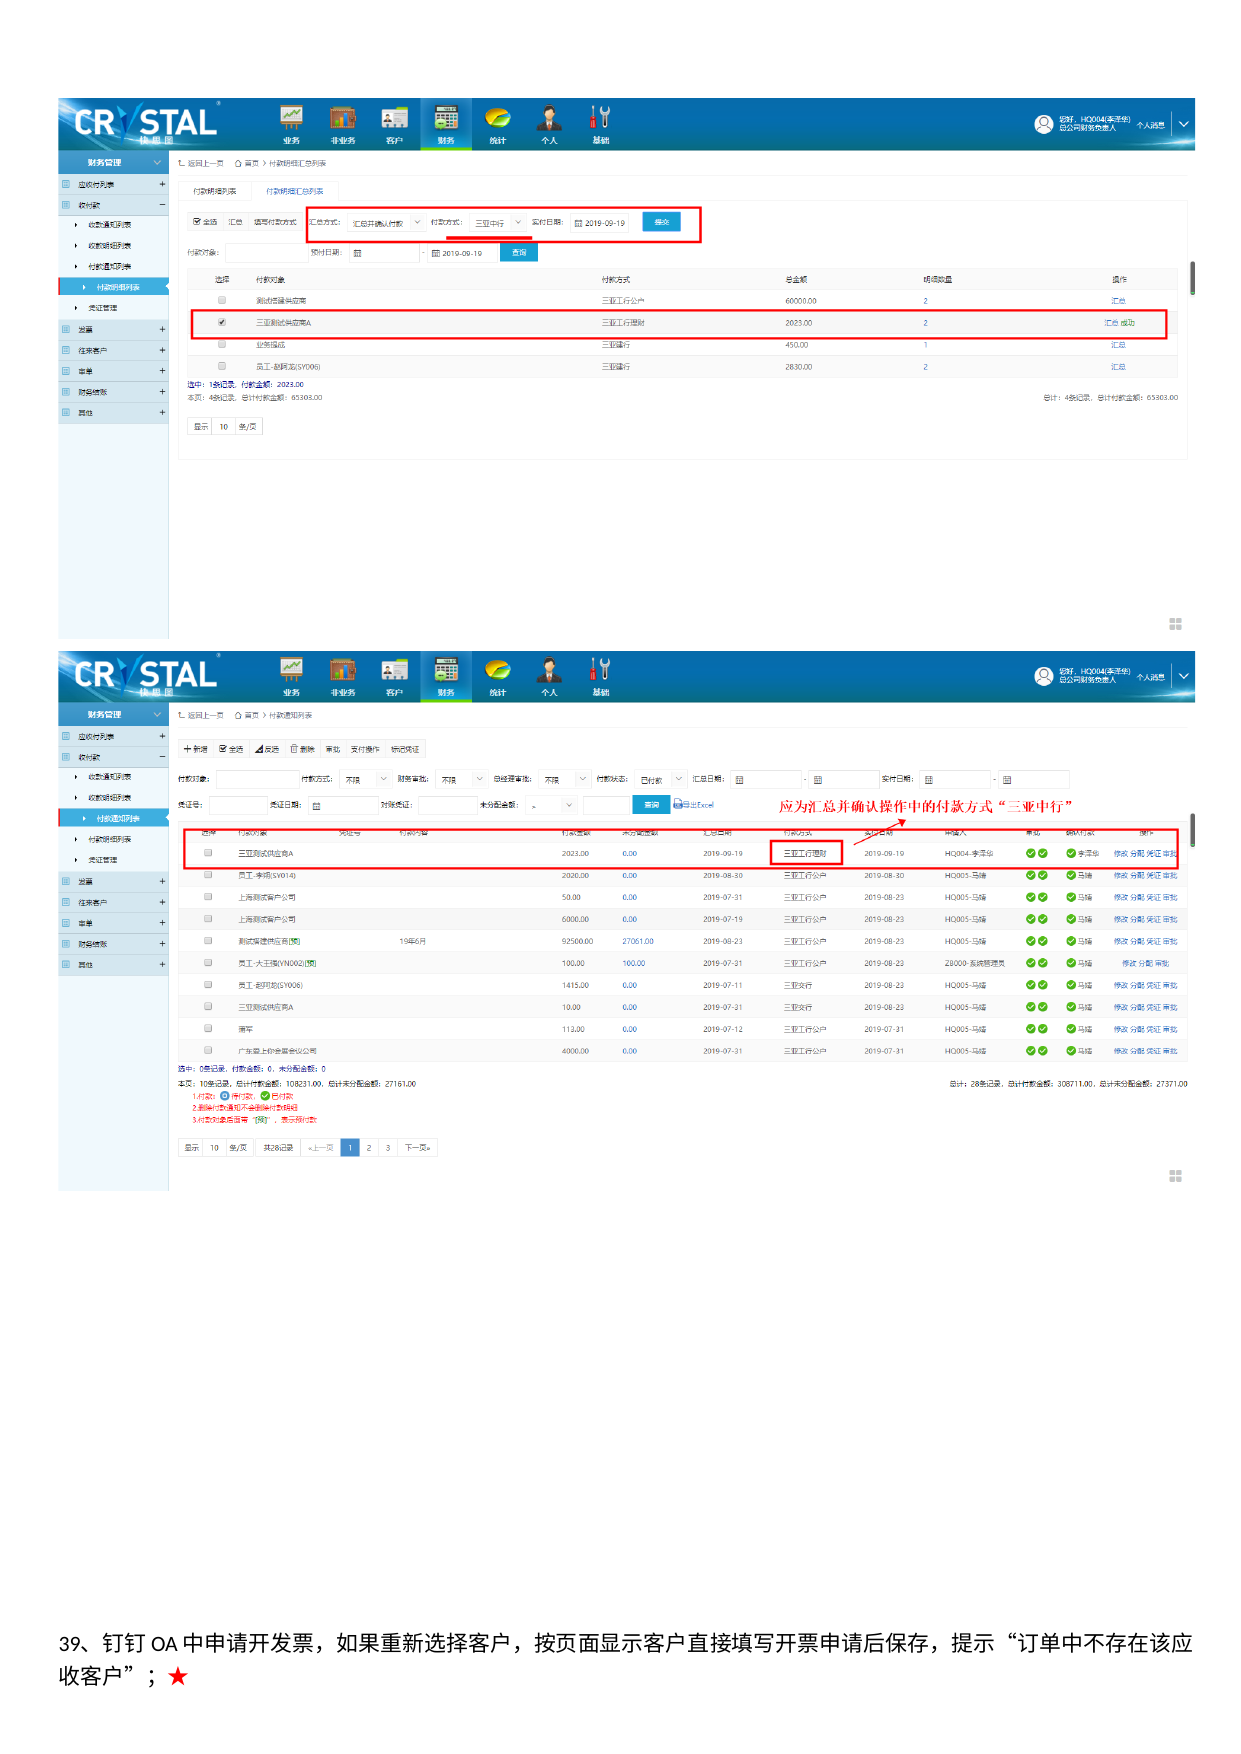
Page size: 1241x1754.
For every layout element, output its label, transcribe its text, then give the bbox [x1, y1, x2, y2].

picture [58, 98, 1196, 639]
list 钉钉OA中申请开发票，如果重新选择客户，按页面显示客户直接填写开票申请后保存，提示“订单中不存在该应收客户”；★ [58, 1626, 1196, 1691]
picture [58, 651, 1196, 1191]
